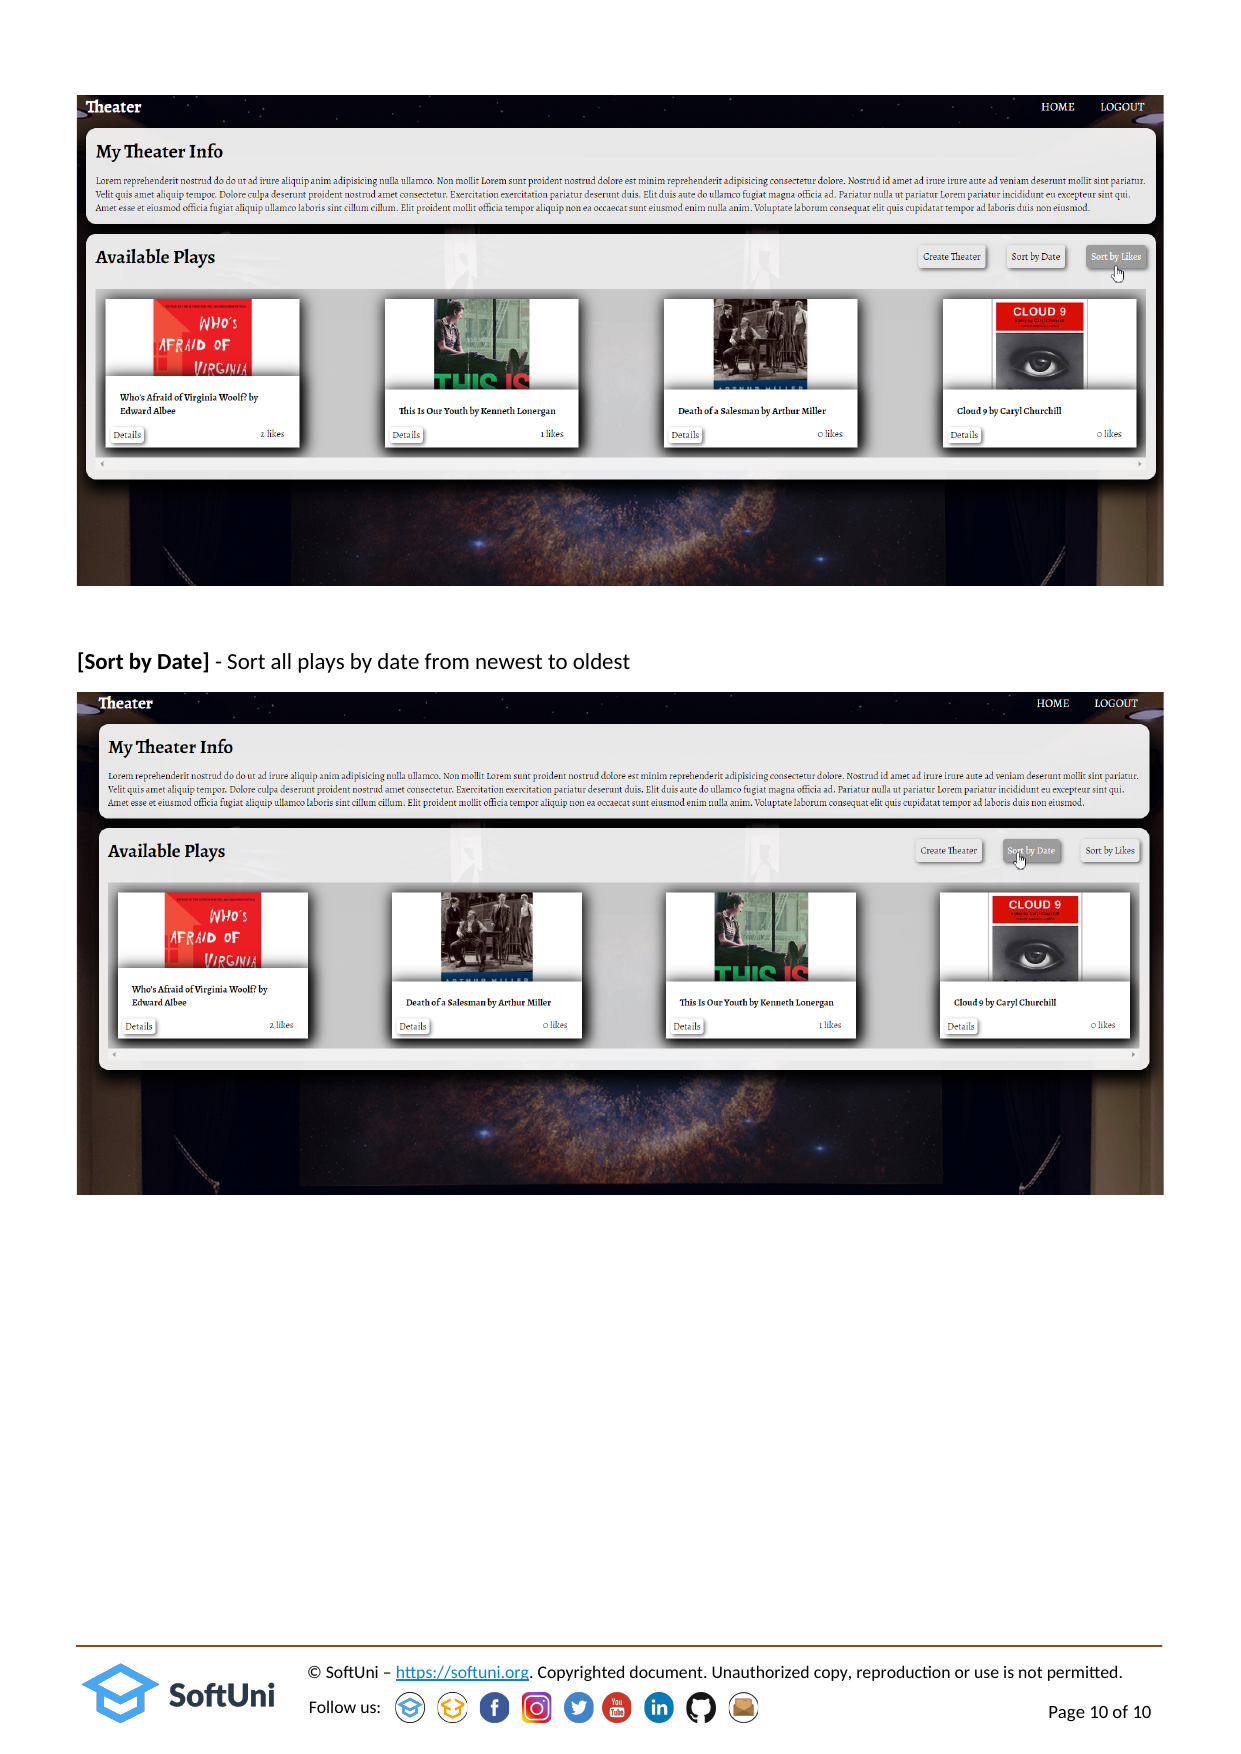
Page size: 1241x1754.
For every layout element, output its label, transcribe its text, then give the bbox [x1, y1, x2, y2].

picture [665, 1692, 674, 1701]
picture [665, 1714, 674, 1723]
picture [602, 1692, 632, 1723]
picture [75, 1658, 281, 1729]
picture [76, 95, 1164, 586]
picture [76, 692, 1164, 1195]
picture [686, 1692, 716, 1723]
picture [644, 1714, 653, 1723]
picture [522, 1692, 552, 1723]
text [Sort by Date] - Sort all plays by date from newest to oldest [77, 647, 1163, 675]
picture [437, 1692, 468, 1723]
picture [658, 1705, 667, 1714]
picture [644, 1692, 653, 1701]
picture [395, 1692, 425, 1723]
picture [728, 1692, 759, 1723]
picture [479, 1692, 510, 1723]
picture [564, 1692, 594, 1723]
